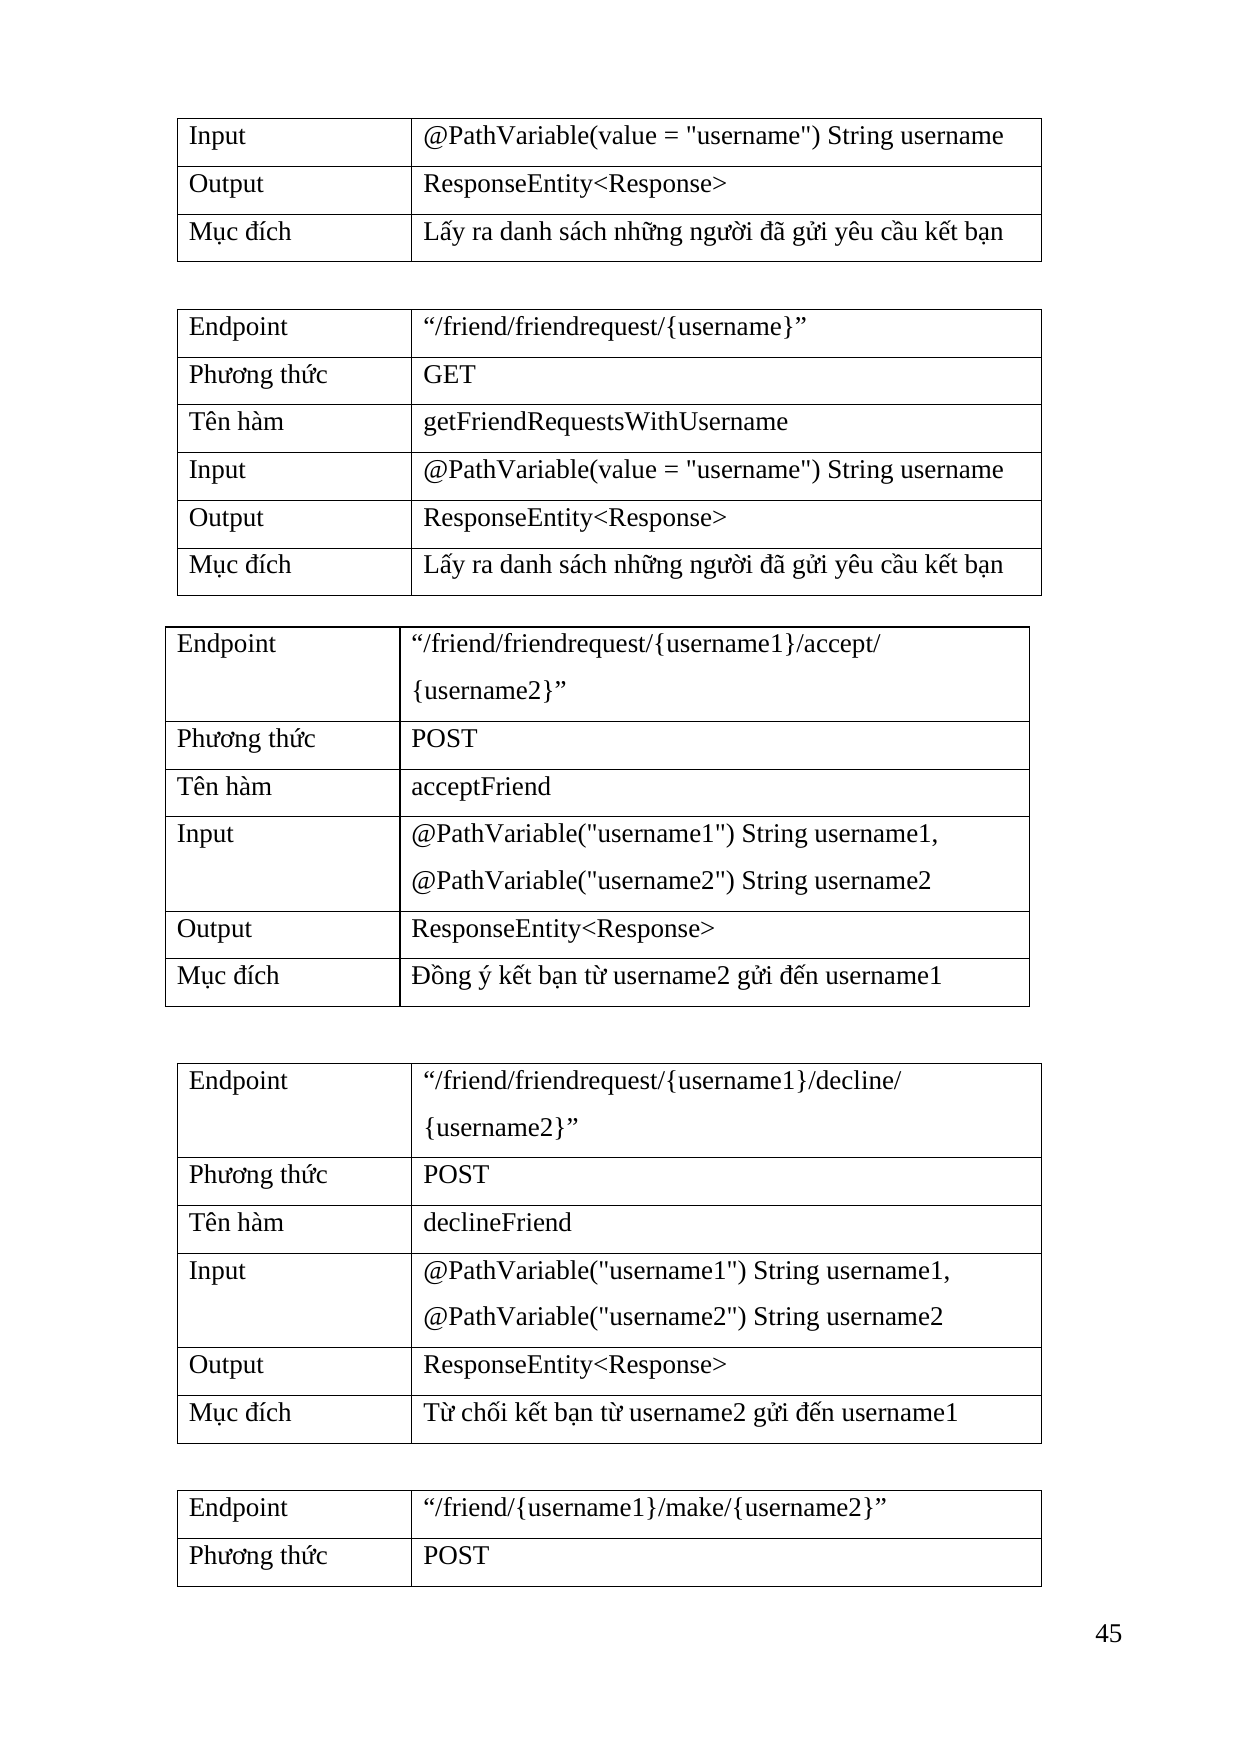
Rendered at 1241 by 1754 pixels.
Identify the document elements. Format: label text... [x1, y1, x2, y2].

table_cell ResponseEntity<Response> [412, 501, 1041, 547]
table_header “/friend/{username1}/make/{username2}” [412, 1491, 1041, 1538]
table_cell Mục đích [178, 1396, 411, 1442]
table_cell @PathVariable(value = "username") String username [412, 119, 1041, 166]
table_cell @PathVariable("username1") String username1, @PathVariable("username2") String username2 [401, 817, 1029, 911]
table_header Endpoint [166, 628, 399, 721]
table_cell POST [401, 722, 1029, 768]
table_cell acceptFriend [401, 770, 1029, 816]
table_cell GET [412, 358, 1041, 404]
table_cell ResponseEntity<Response> [412, 1348, 1041, 1395]
table_header “/friend/friendrequest/{username1}/accept/{username2}” [401, 628, 1029, 721]
table_cell Từ chối kết bạn từ username2 gửi đến username1 [412, 1396, 1041, 1442]
table_cell Lấy ra danh sách những người đã gửi yêu cầu kết bạn [412, 549, 1041, 595]
table_cell Phương thức [178, 1539, 411, 1586]
table_cell Output [178, 1348, 411, 1395]
table_cell declineFriend [412, 1206, 1041, 1253]
table_cell Output [166, 912, 399, 958]
table_header “/friend/friendrequest/{username1}/decline/{username2}” [412, 1064, 1041, 1157]
table_cell Mục đích [178, 215, 411, 261]
table_cell Input [178, 1254, 411, 1347]
table_cell Mục đích [178, 549, 411, 595]
table_cell ResponseEntity<Response> [401, 912, 1029, 958]
table_cell Output [178, 501, 411, 547]
table_cell Output [178, 167, 411, 213]
table_cell Phương thức [178, 1158, 411, 1205]
table_cell @PathVariable(value = "username") String username [412, 453, 1041, 500]
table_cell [412, 1254, 1041, 1347]
table_cell ResponseEntity<Response> [412, 167, 1041, 213]
table_cell Input [178, 453, 411, 500]
table_cell Tên hàm [178, 1206, 411, 1253]
table_cell POST [412, 1539, 1041, 1586]
table_cell Input [166, 817, 399, 911]
table_header Endpoint [178, 310, 411, 357]
table_cell Phương thức [166, 722, 399, 768]
table_cell Input [178, 119, 411, 166]
table_cell Tên hàm [178, 405, 411, 452]
table_header “/friend/friendrequest/{username}” [412, 310, 1041, 357]
table_cell Phương thức [178, 358, 411, 404]
table_header Endpoint [178, 1064, 411, 1157]
table_cell getFriendRequestsWithUsername [412, 405, 1041, 452]
table_cell POST [412, 1158, 1041, 1205]
table_cell Tên hàm [166, 770, 399, 816]
table_cell Lấy ra danh sách những người đã gửi yêu cầu kết bạn [412, 215, 1041, 261]
table_header Endpoint [178, 1491, 411, 1538]
table_cell Mục đích [166, 959, 399, 1006]
table_cell Đồng ý kết bạn từ username2 gửi đến username1 [401, 959, 1029, 1006]
